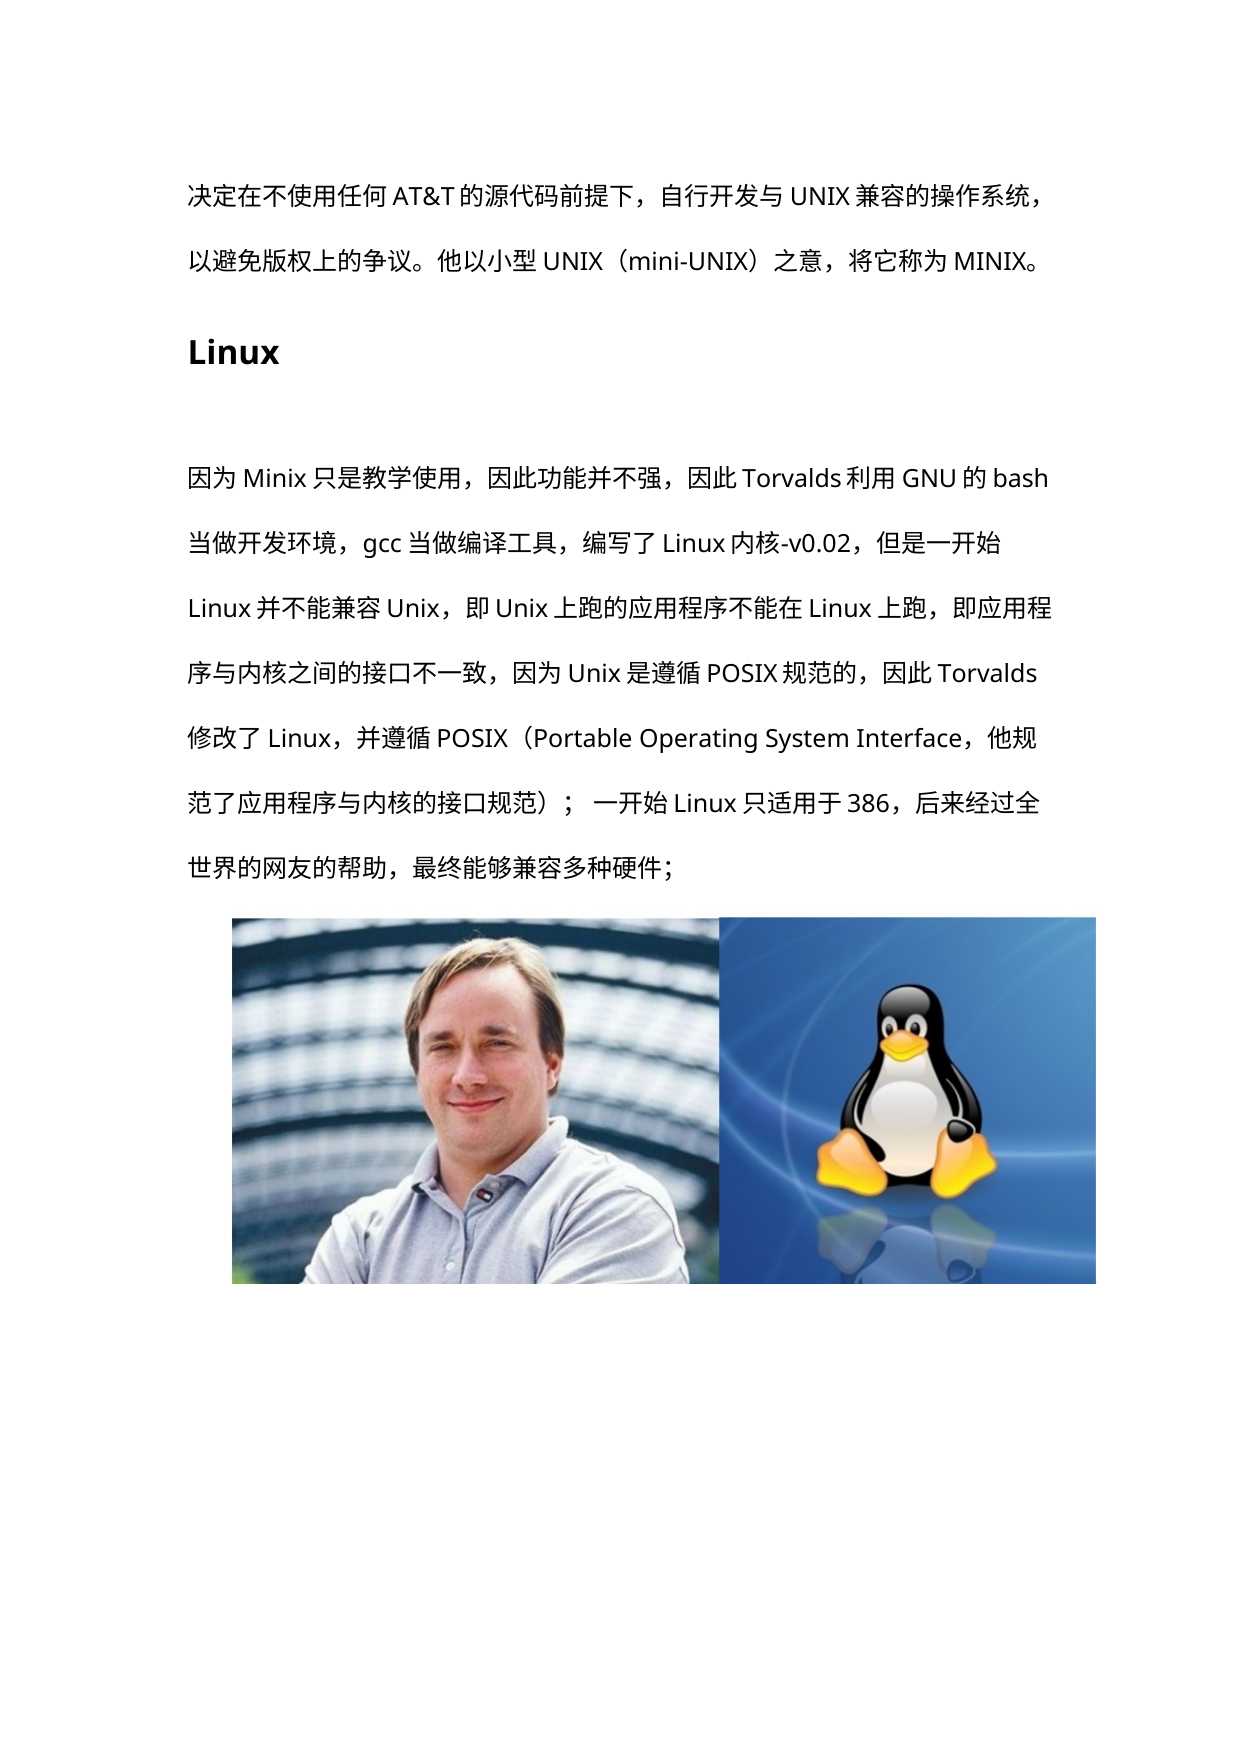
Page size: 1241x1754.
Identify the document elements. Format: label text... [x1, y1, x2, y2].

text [187, 162, 1053, 292]
subtitle Linux [187, 319, 1053, 384]
text 因为Minix只是教学使用，因此功能并不强，因此Torvalds利用GNU的bash当做开发环境，gcc当做编译工具，编写了Linux内核-v0.02，但是一开始Linux并不能兼容Unix，即Unix上跑的应用程序不能在Linux上跑，即应用程序与内核之间的接口不一致，因为Unix是遵循POSIX规范的，因此Torvalds修改了Linux，并遵循POSIX（Portable Operating System Interface，他规范了应用程序与内核的接口规范）； 一开始Linux只适用于386，后来经过全世界的网友的帮助，最终能够兼容多种硬件； [187, 444, 1053, 899]
picture [231, 911, 1097, 1284]
